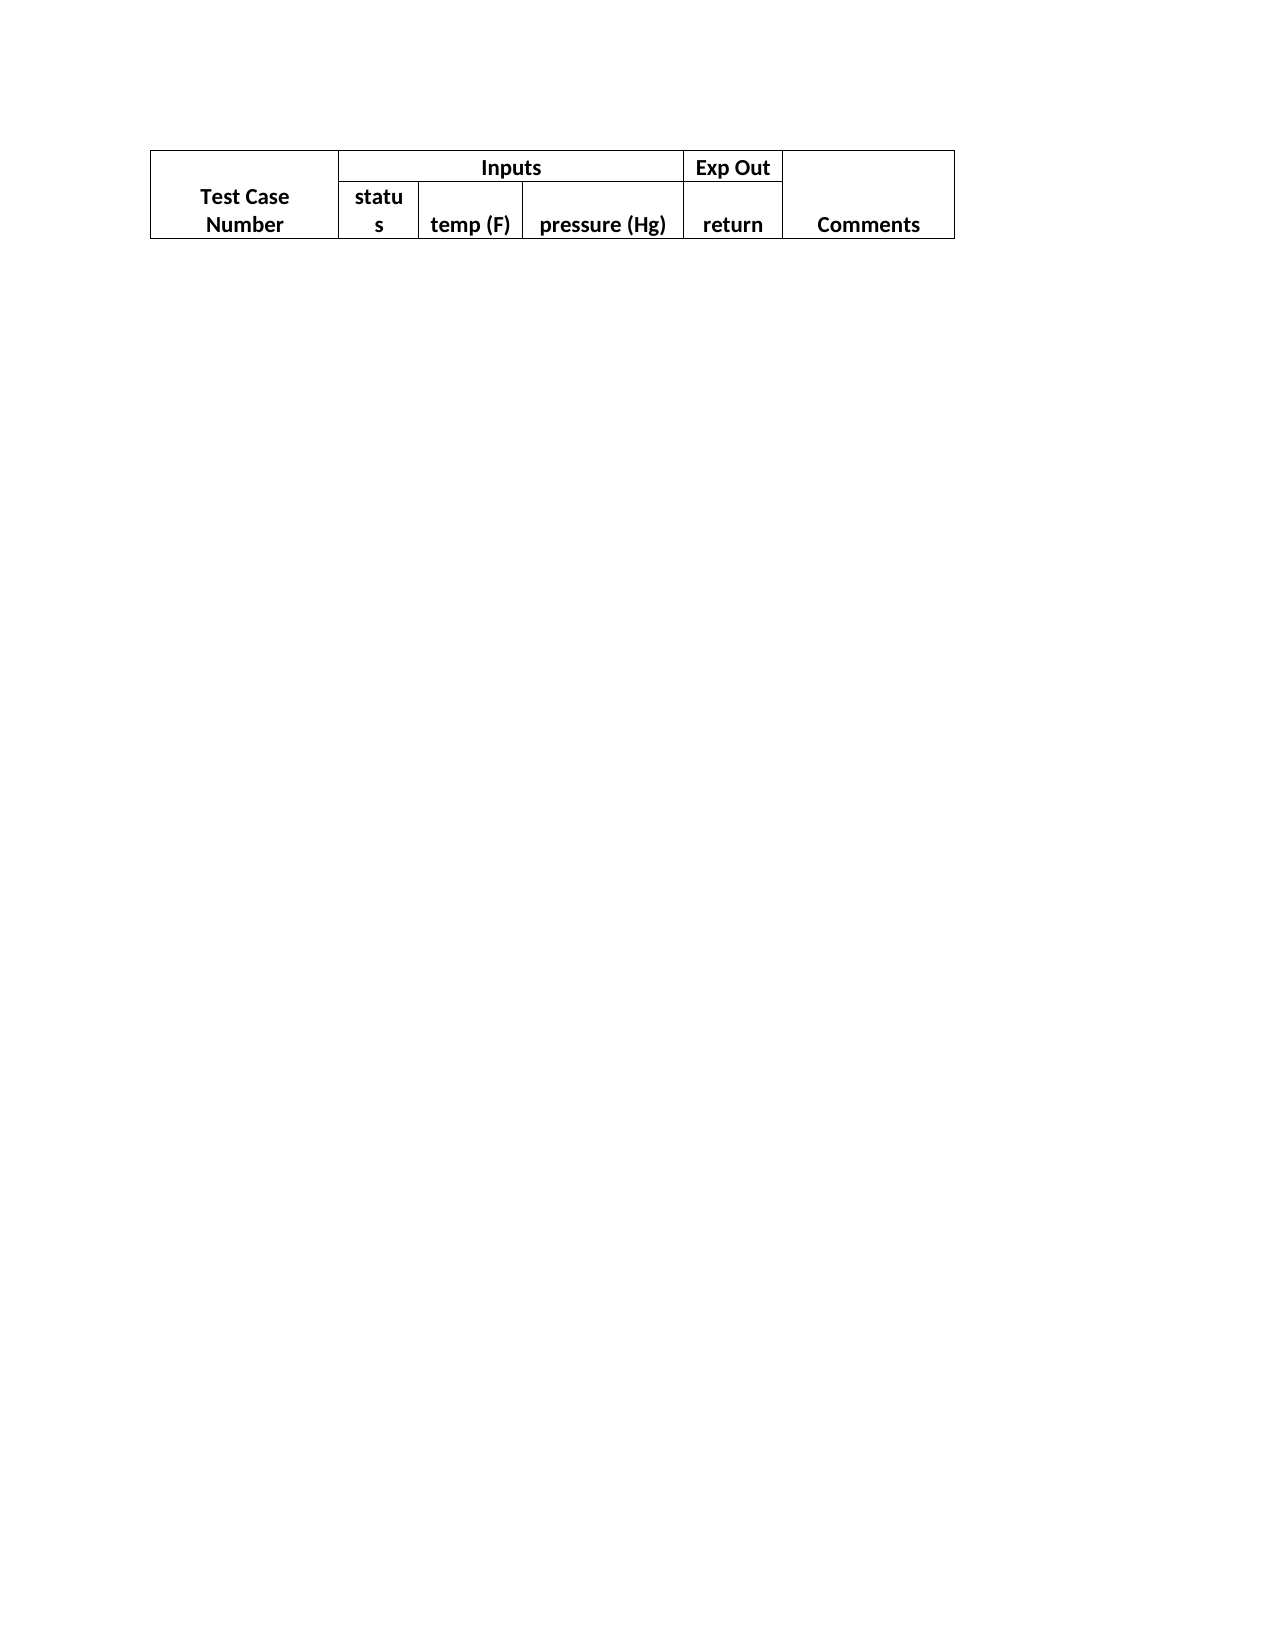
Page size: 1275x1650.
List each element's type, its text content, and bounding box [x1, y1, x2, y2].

table_header Exp Out [684, 151, 782, 181]
table_cell status [339, 182, 418, 238]
table_cell temp (F) [419, 182, 522, 238]
table_header Inputs [339, 151, 683, 181]
table_cell return [684, 182, 782, 238]
table_header Test Case Number [151, 151, 338, 238]
table_cell pressure (Hg) [523, 182, 683, 238]
table_header Comments [783, 151, 954, 238]
